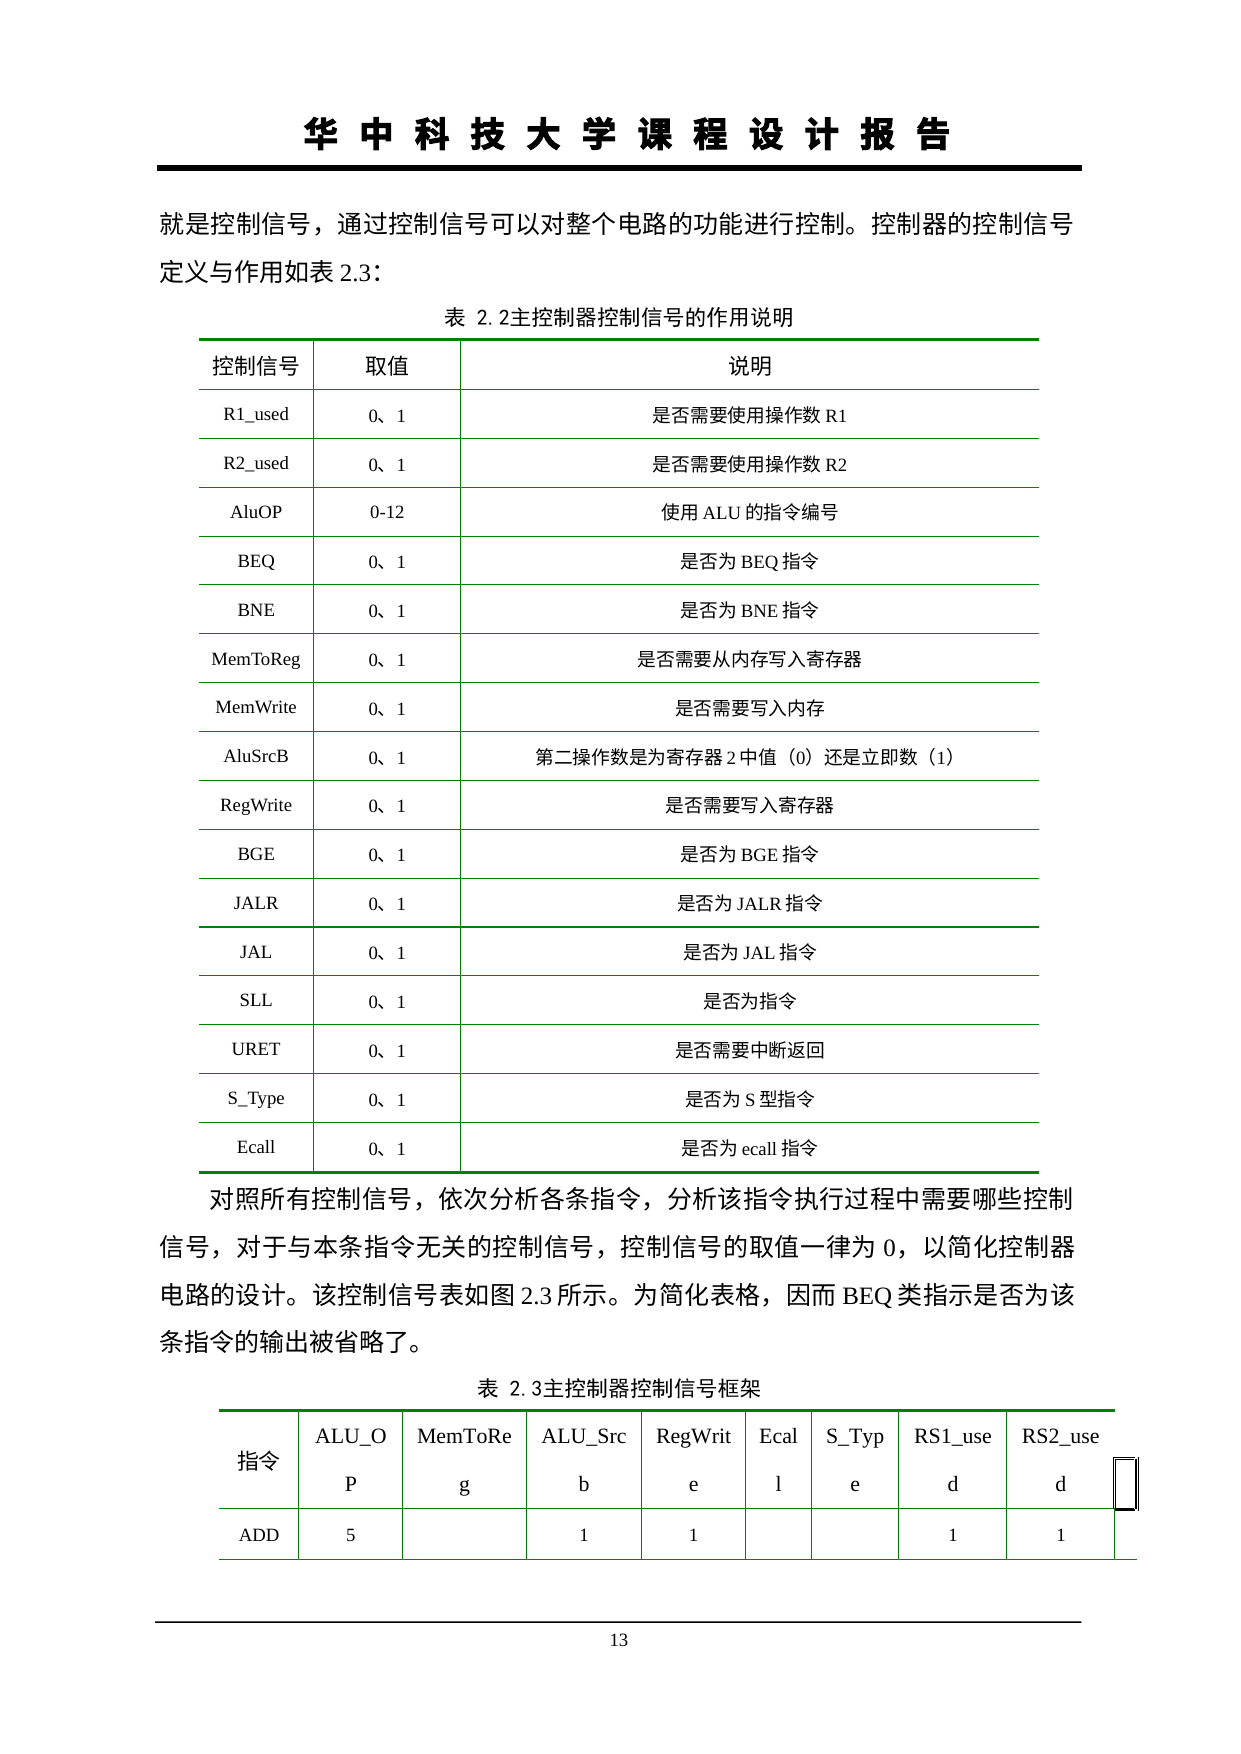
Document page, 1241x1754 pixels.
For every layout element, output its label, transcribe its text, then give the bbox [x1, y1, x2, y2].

table_cell 使用ALU的指令编号 [461, 488, 1039, 536]
table_cell 是否需要写入内存 [461, 683, 1039, 731]
table_cell 是否需要从内存写入寄存器 [461, 634, 1039, 682]
table_cell [812, 1509, 898, 1559]
table_cell AluSrcB [199, 732, 313, 780]
table_cell JAL [199, 928, 313, 975]
table_cell 是否为BEQ指令 [461, 537, 1039, 584]
table_cell ADD [219, 1509, 298, 1559]
table_cell 1 [1007, 1509, 1114, 1559]
table_header 控制信号 [199, 341, 313, 389]
table_cell 是否为BNE指令 [461, 585, 1039, 633]
table_cell 0、1 [314, 683, 460, 731]
table_header RegWrite [642, 1412, 745, 1508]
text 对照所有控制信号，依次分析各条指令，分析该指令执行过程中需要哪些控制信号，对于与本条指令无关的控制信号，控制信号的取值一律为0，以简化控制器电路的设计。该控制信号表如图2.3所示。为简化表格，因而BEQ类指示是否为该条指令的输出被省略了。 [159, 1174, 1075, 1365]
table_cell 0、1 [314, 390, 460, 438]
table_cell 0、1 [314, 585, 460, 633]
table_cell 1 [527, 1509, 641, 1559]
table_cell BGE [199, 830, 313, 877]
table_header Ecall [746, 1412, 811, 1508]
table_cell 是否为指令 [461, 976, 1039, 1024]
table_cell 0、1 [314, 781, 460, 829]
table_cell 1 [899, 1509, 1006, 1559]
table_header 说明 [461, 341, 1039, 389]
table_cell BNE [199, 585, 313, 633]
table_cell 0、1 [314, 830, 460, 877]
table_cell 0、1 [314, 976, 460, 1024]
text 表 2.3主控制器控制信号框架 [159, 1374, 1078, 1399]
table_cell 0-12 [314, 488, 460, 536]
table_cell 是否为BGE指令 [461, 830, 1039, 877]
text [159, 198, 1075, 294]
table_cell 是否需要使用操作数R2 [461, 439, 1039, 487]
table_cell Ecall [199, 1123, 313, 1171]
table_header 指令 [219, 1412, 298, 1508]
table_cell [1115, 1457, 1137, 1508]
table_cell URET [199, 1025, 313, 1073]
table_header ALU_Srcb [527, 1412, 641, 1508]
table_cell R1_used [199, 390, 313, 438]
table_cell JALR [199, 879, 313, 926]
table_cell R2_used [199, 439, 313, 487]
table_cell 0、1 [314, 879, 460, 926]
table_cell 0、1 [314, 1074, 460, 1122]
table_header RS2_used [1007, 1412, 1114, 1508]
table_cell 0、1 [314, 1025, 460, 1073]
table_cell 0、1 [314, 928, 460, 975]
table_cell RegWrite [199, 781, 313, 829]
table_cell 1 [642, 1509, 745, 1559]
table_header MemToReg [403, 1412, 526, 1508]
table_cell 5 [299, 1509, 402, 1559]
text 表 2.2主控制器控制信号的作用说明 [159, 303, 1078, 328]
table_cell 0、1 [314, 537, 460, 584]
table_cell AluOP [199, 488, 313, 536]
table_cell 是否需要使用操作数R1 [461, 390, 1039, 438]
table_cell 是否需要中断返回 [461, 1025, 1039, 1073]
table_cell [403, 1509, 526, 1559]
table_cell S_Type [199, 1074, 313, 1122]
table_cell MemToReg [199, 634, 313, 682]
table_cell SLL [199, 976, 313, 1024]
table_cell 是否为ecall指令 [461, 1123, 1039, 1171]
table_header ALU_OP [299, 1412, 402, 1508]
table_cell [746, 1509, 811, 1559]
table_cell 0、1 [314, 634, 460, 682]
table_cell 是否需要写入寄存器 [461, 781, 1039, 829]
table_cell 0、1 [314, 439, 460, 487]
table_cell BEQ [199, 537, 313, 584]
table_cell 是否为S型指令 [461, 1074, 1039, 1122]
table_cell [1115, 1508, 1137, 1559]
table_cell 第二操作数是为寄存器2中值（0）还是立即数（1） [461, 732, 1039, 780]
table_cell MemWrite [199, 683, 313, 731]
table_cell 0、1 [314, 1123, 460, 1171]
table_header 取值 [314, 341, 460, 389]
table_cell 是否为JALR指令 [461, 879, 1039, 926]
table_header S_Type [812, 1412, 898, 1508]
table_cell 0、1 [314, 732, 460, 780]
table_header RS1_used [899, 1412, 1006, 1508]
table_cell 是否为JAL指令 [461, 928, 1039, 975]
